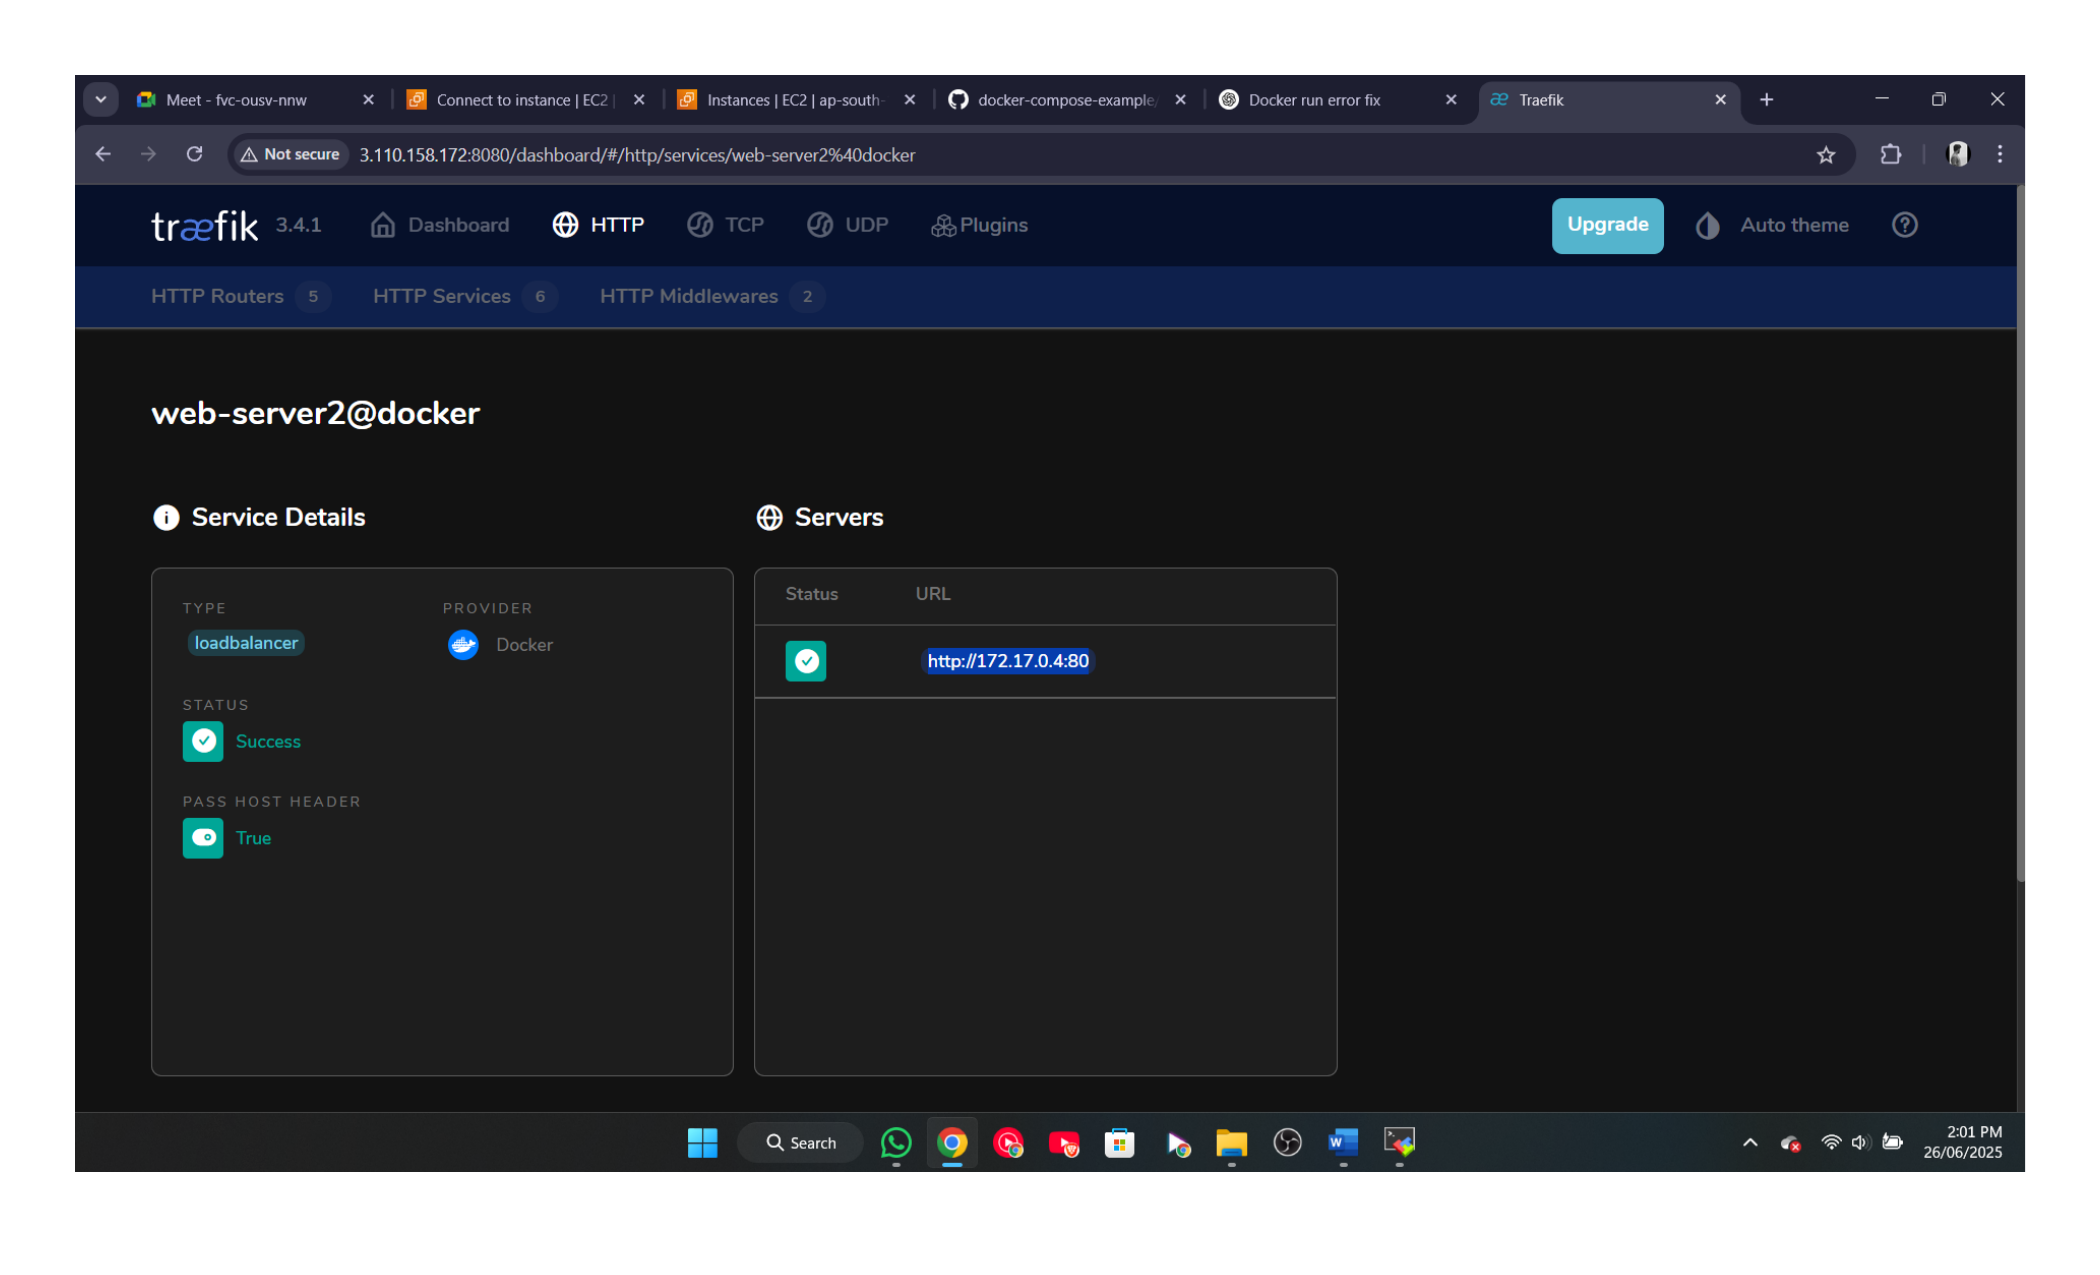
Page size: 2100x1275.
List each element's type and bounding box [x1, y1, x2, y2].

picture [75, 75, 2026, 1172]
